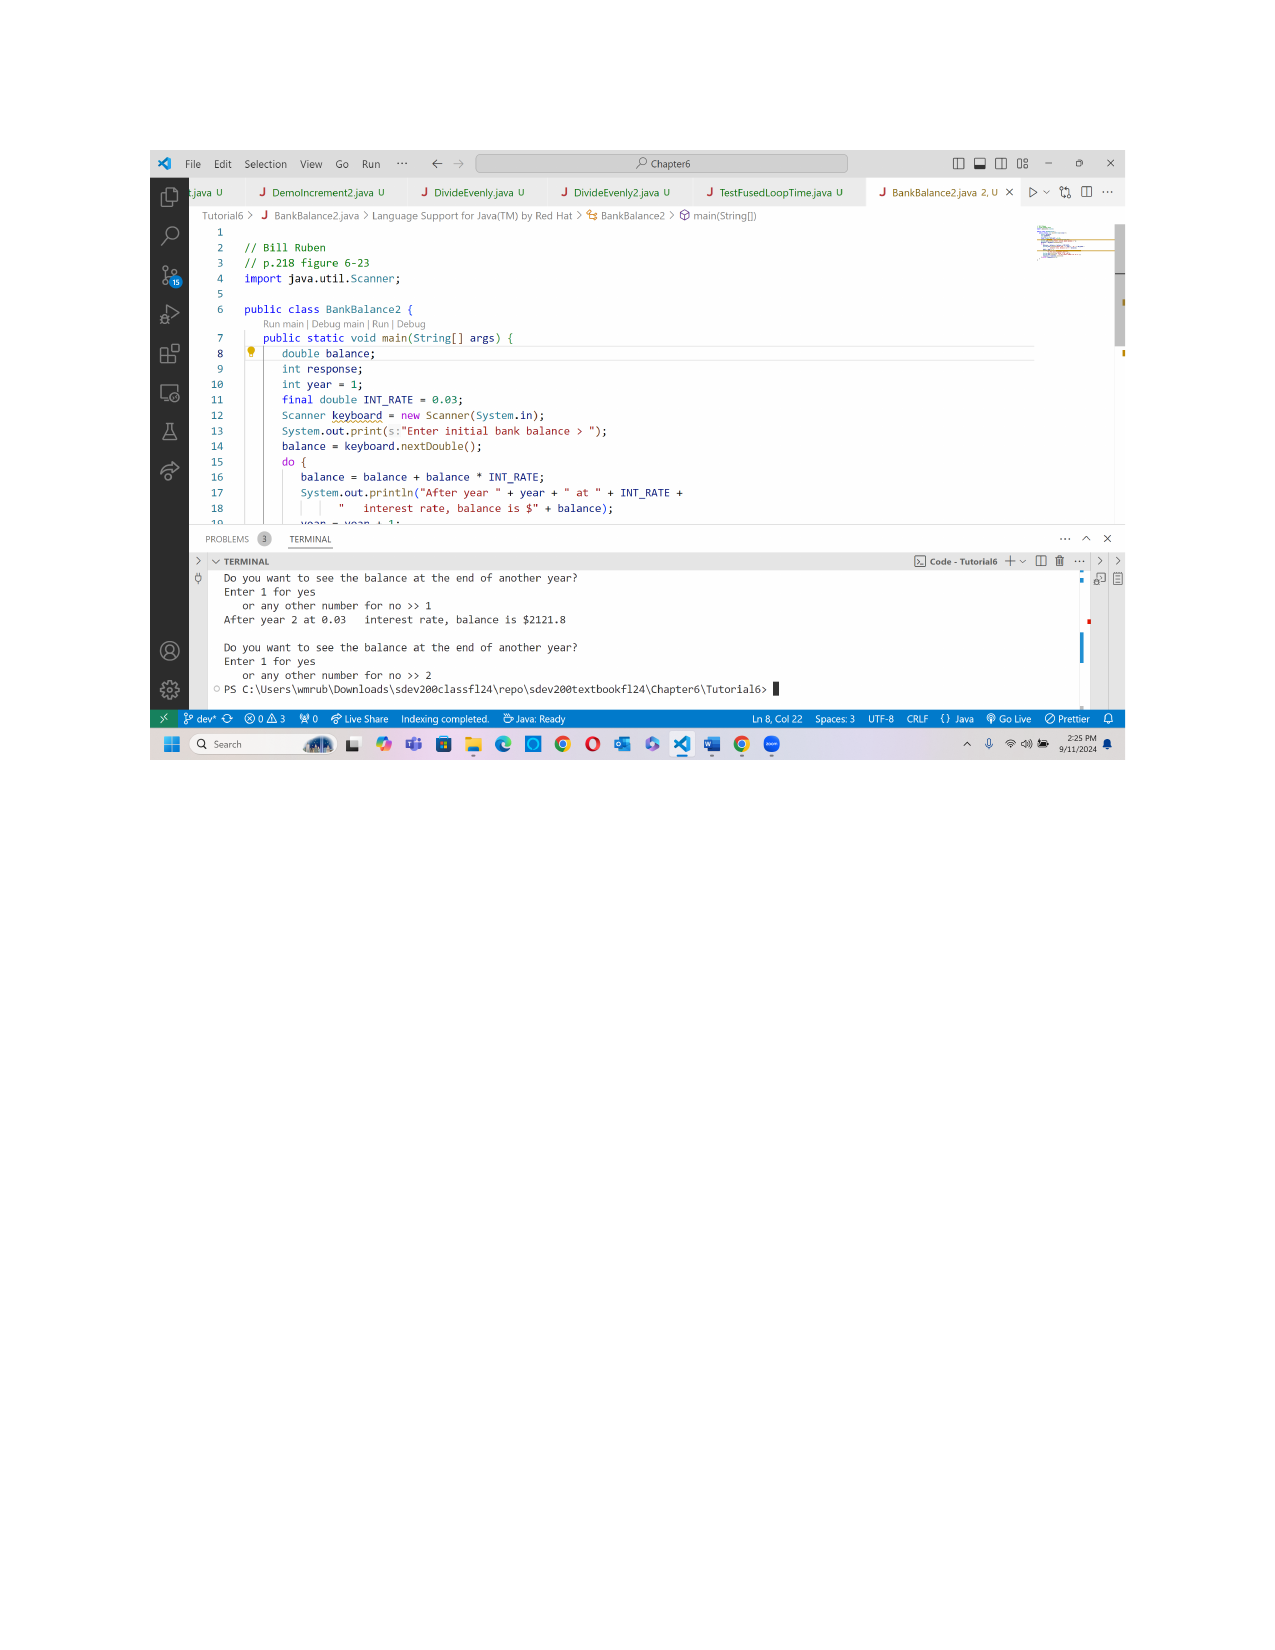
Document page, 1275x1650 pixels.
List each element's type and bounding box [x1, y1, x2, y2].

picture [150, 150, 1125, 760]
